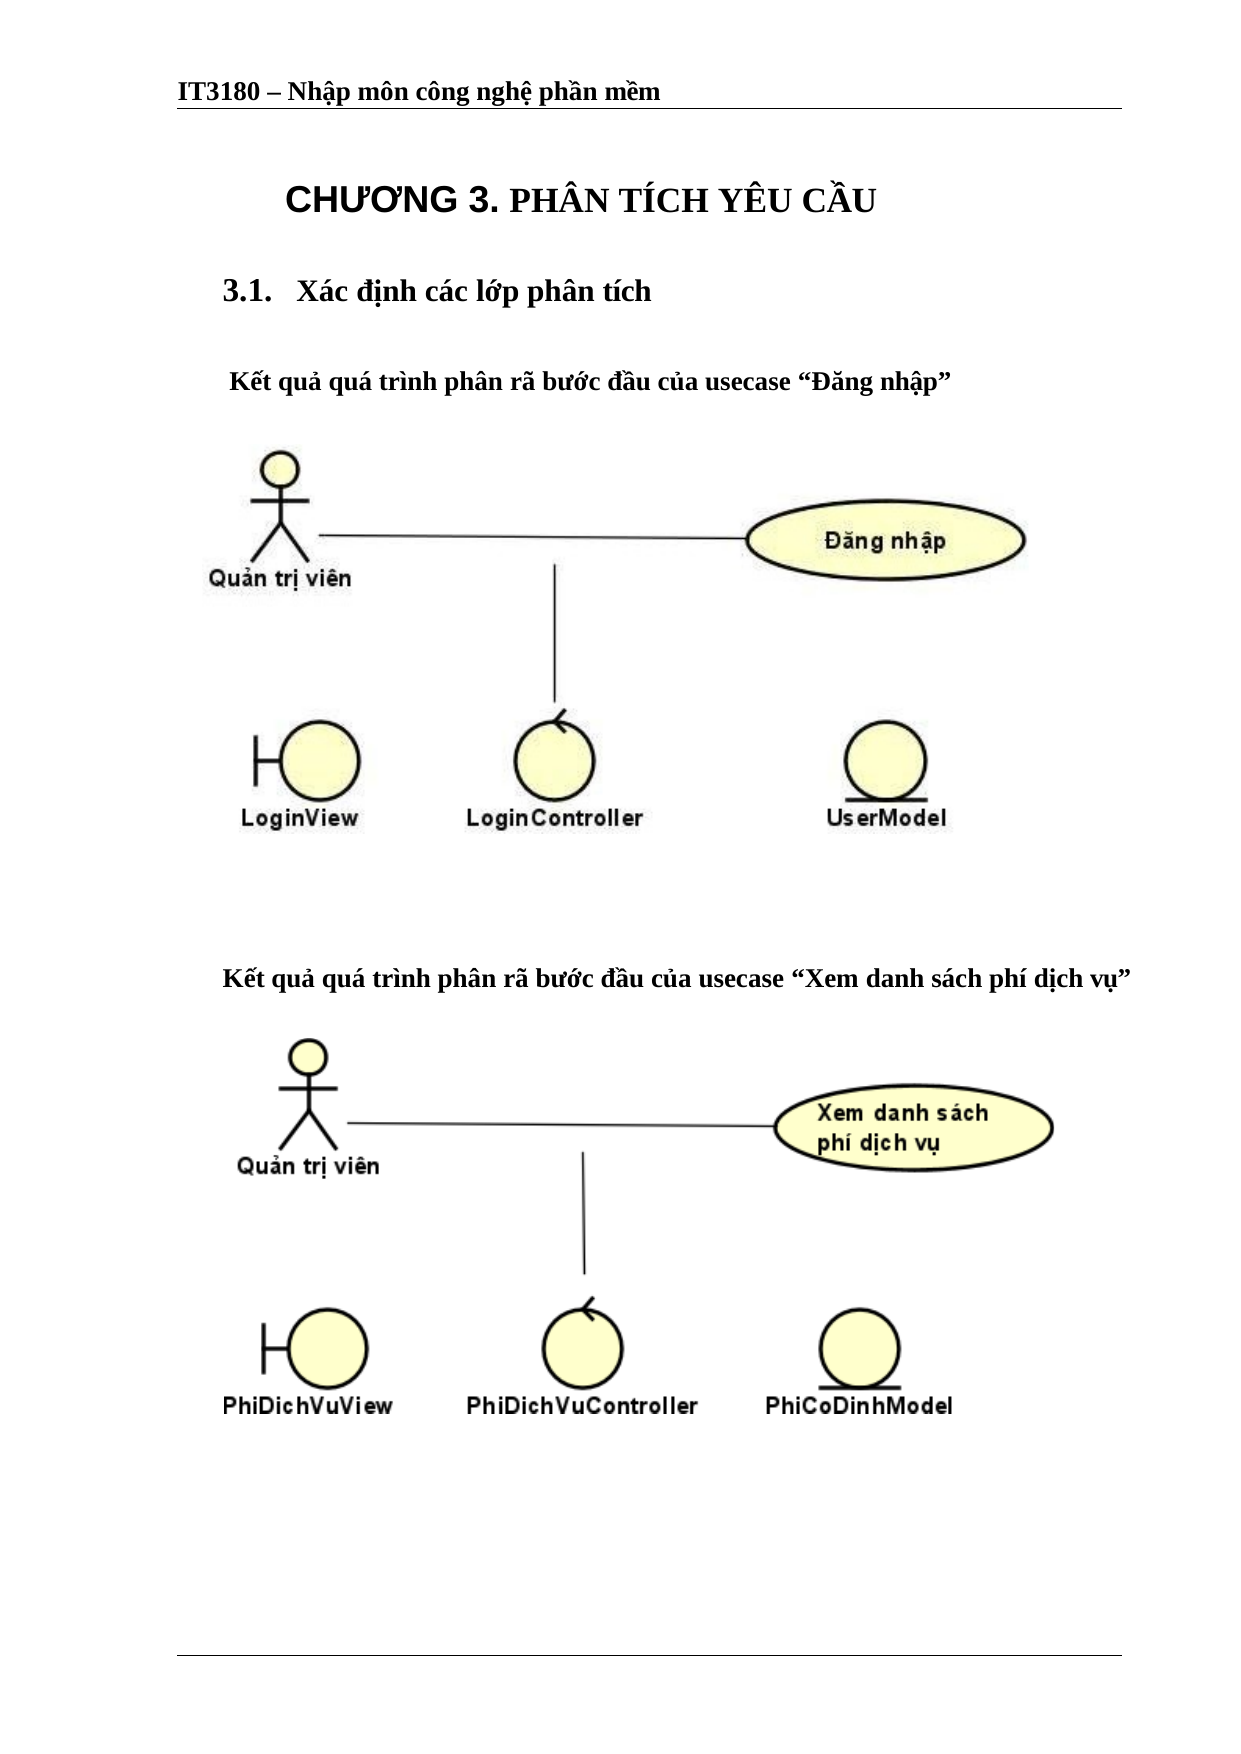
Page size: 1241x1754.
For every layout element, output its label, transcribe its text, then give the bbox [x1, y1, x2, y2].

text CHƯƠNG 3. PHÂN TÍCH YÊU CẦU [89, 177, 1074, 220]
picture [202, 444, 1030, 834]
text Kết quả quá trình phân rã bước đầu của usecase “Xem danh sách phí dịch vụ” [222, 962, 1152, 993]
text Kết quả quá trình phân rã bước đầu của usecase “Đăng nhập” [229, 365, 1152, 396]
subtitle Xác định các lớp phân tích [222, 271, 1152, 309]
picture [224, 1038, 1055, 1414]
